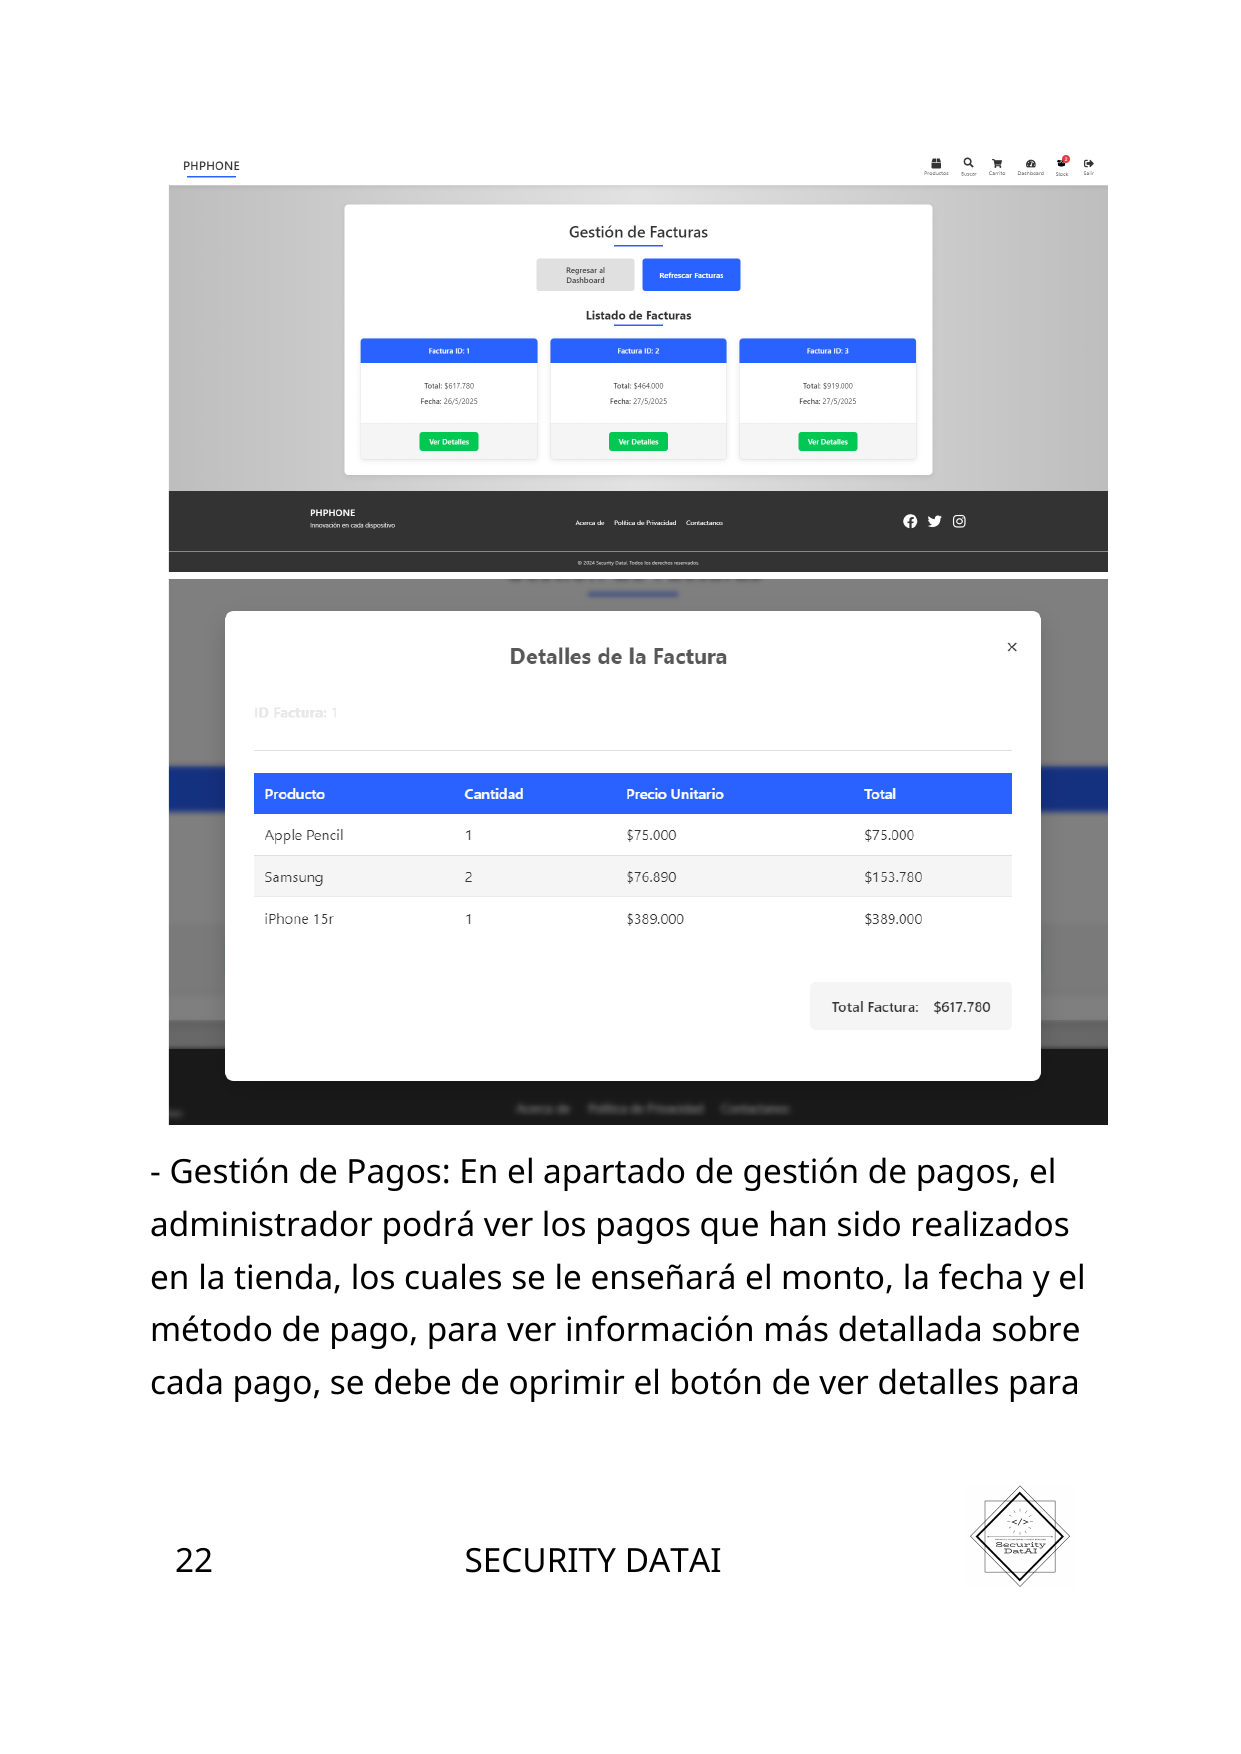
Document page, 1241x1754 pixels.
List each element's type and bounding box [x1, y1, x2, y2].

text [150, 1148, 1090, 1404]
